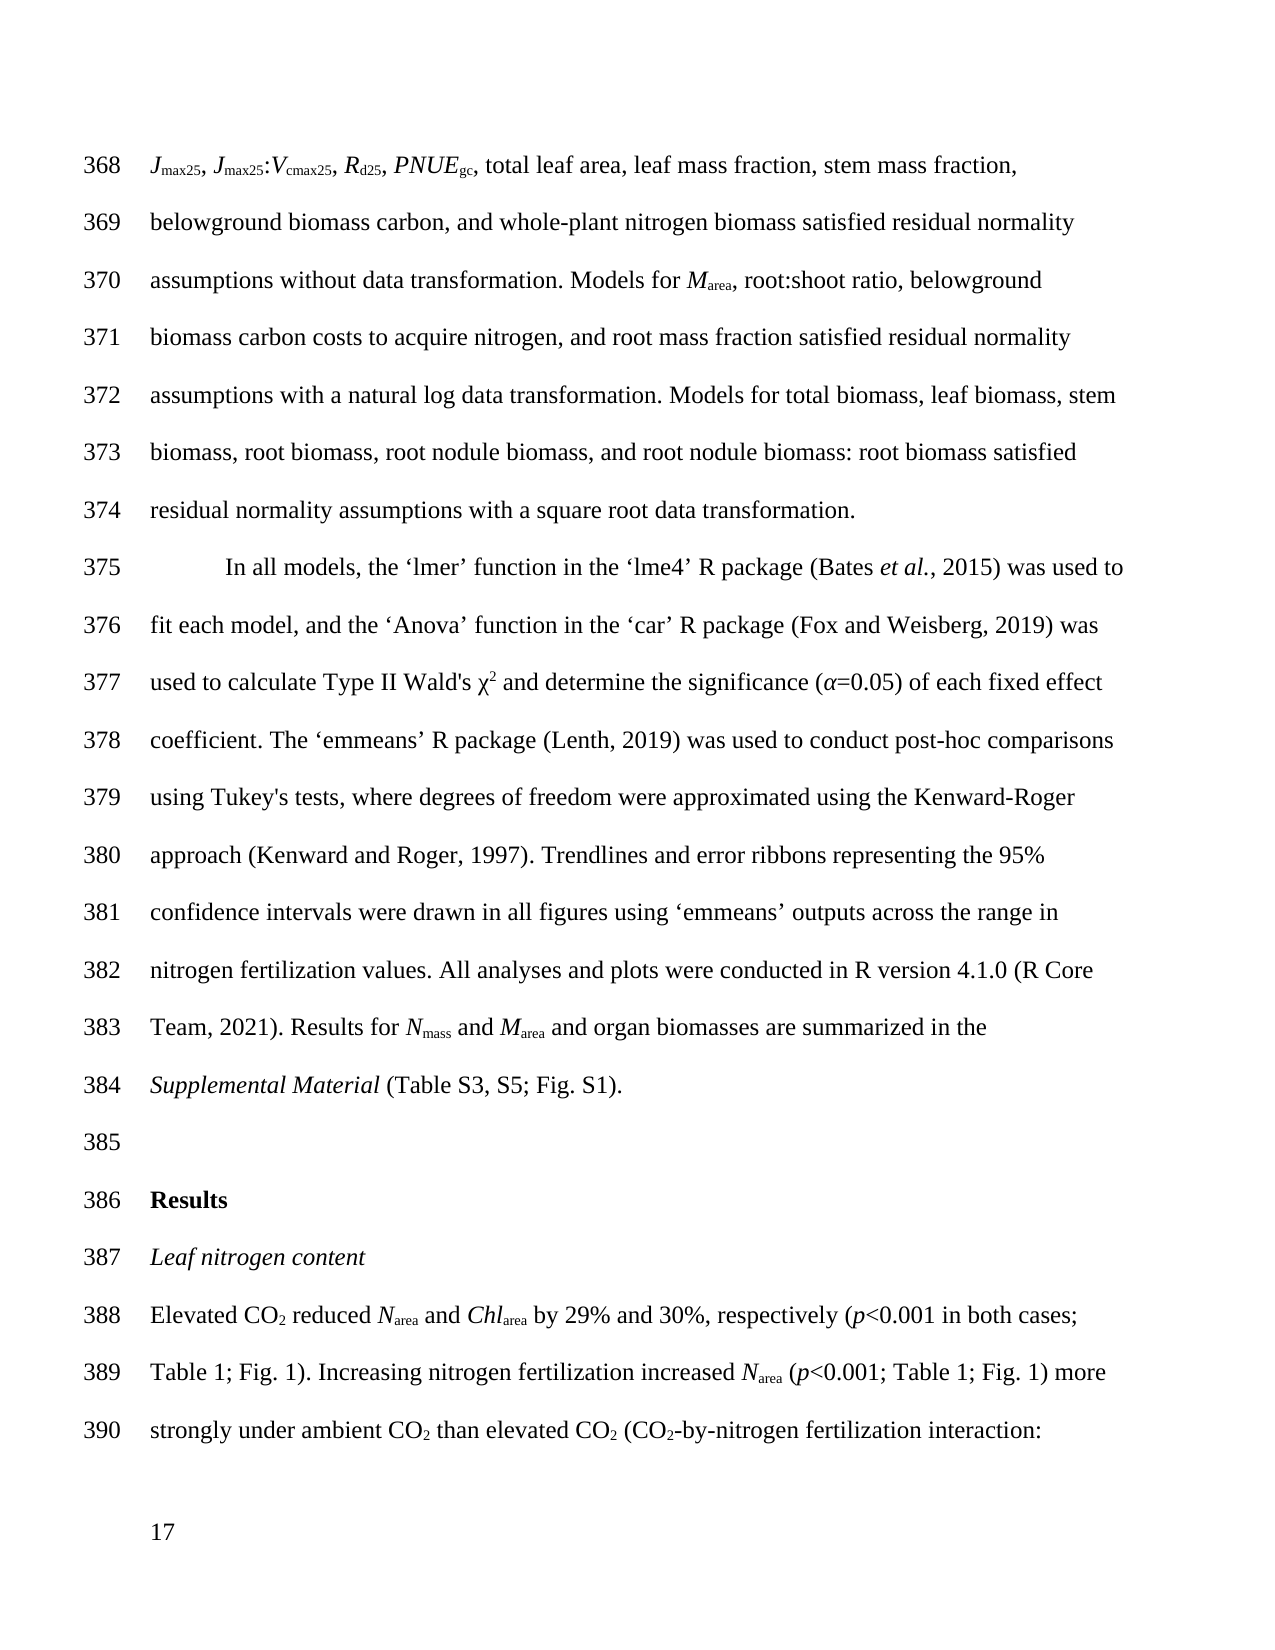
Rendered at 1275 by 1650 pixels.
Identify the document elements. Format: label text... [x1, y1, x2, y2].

text Results [150, 1185, 1125, 1214]
text Leaf nitrogen content [150, 1242, 1125, 1271]
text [150, 150, 1125, 524]
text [150, 1300, 1125, 1444]
text In all models, the ‘lmer’ function in the ‘lme4’ R package was used to fit each model, and the ‘Anova’ function in the ‘car’ R package was used to calculate Type II Wald's χ2 and determine the significance (α=0.05) of each fixed effect coefficient. The ‘emmeans’ R package was used to conduct post-hoc comparisons using Tukey's tests, where degrees of freedom were approximated using the Kenward-Roger approach . Trendlines and error ribbons representing the 95% confidence intervals were drawn in all figures using ‘emmeans’ outputs across the range in nitrogen fertilization values. All analyses and plots were conducted in R version 4.1.0 . Results for Nmass and Marea and organ biomasses are summarized in the Supplemental Material (Table S3, S5; Fig. S1). [150, 552, 1125, 1099]
